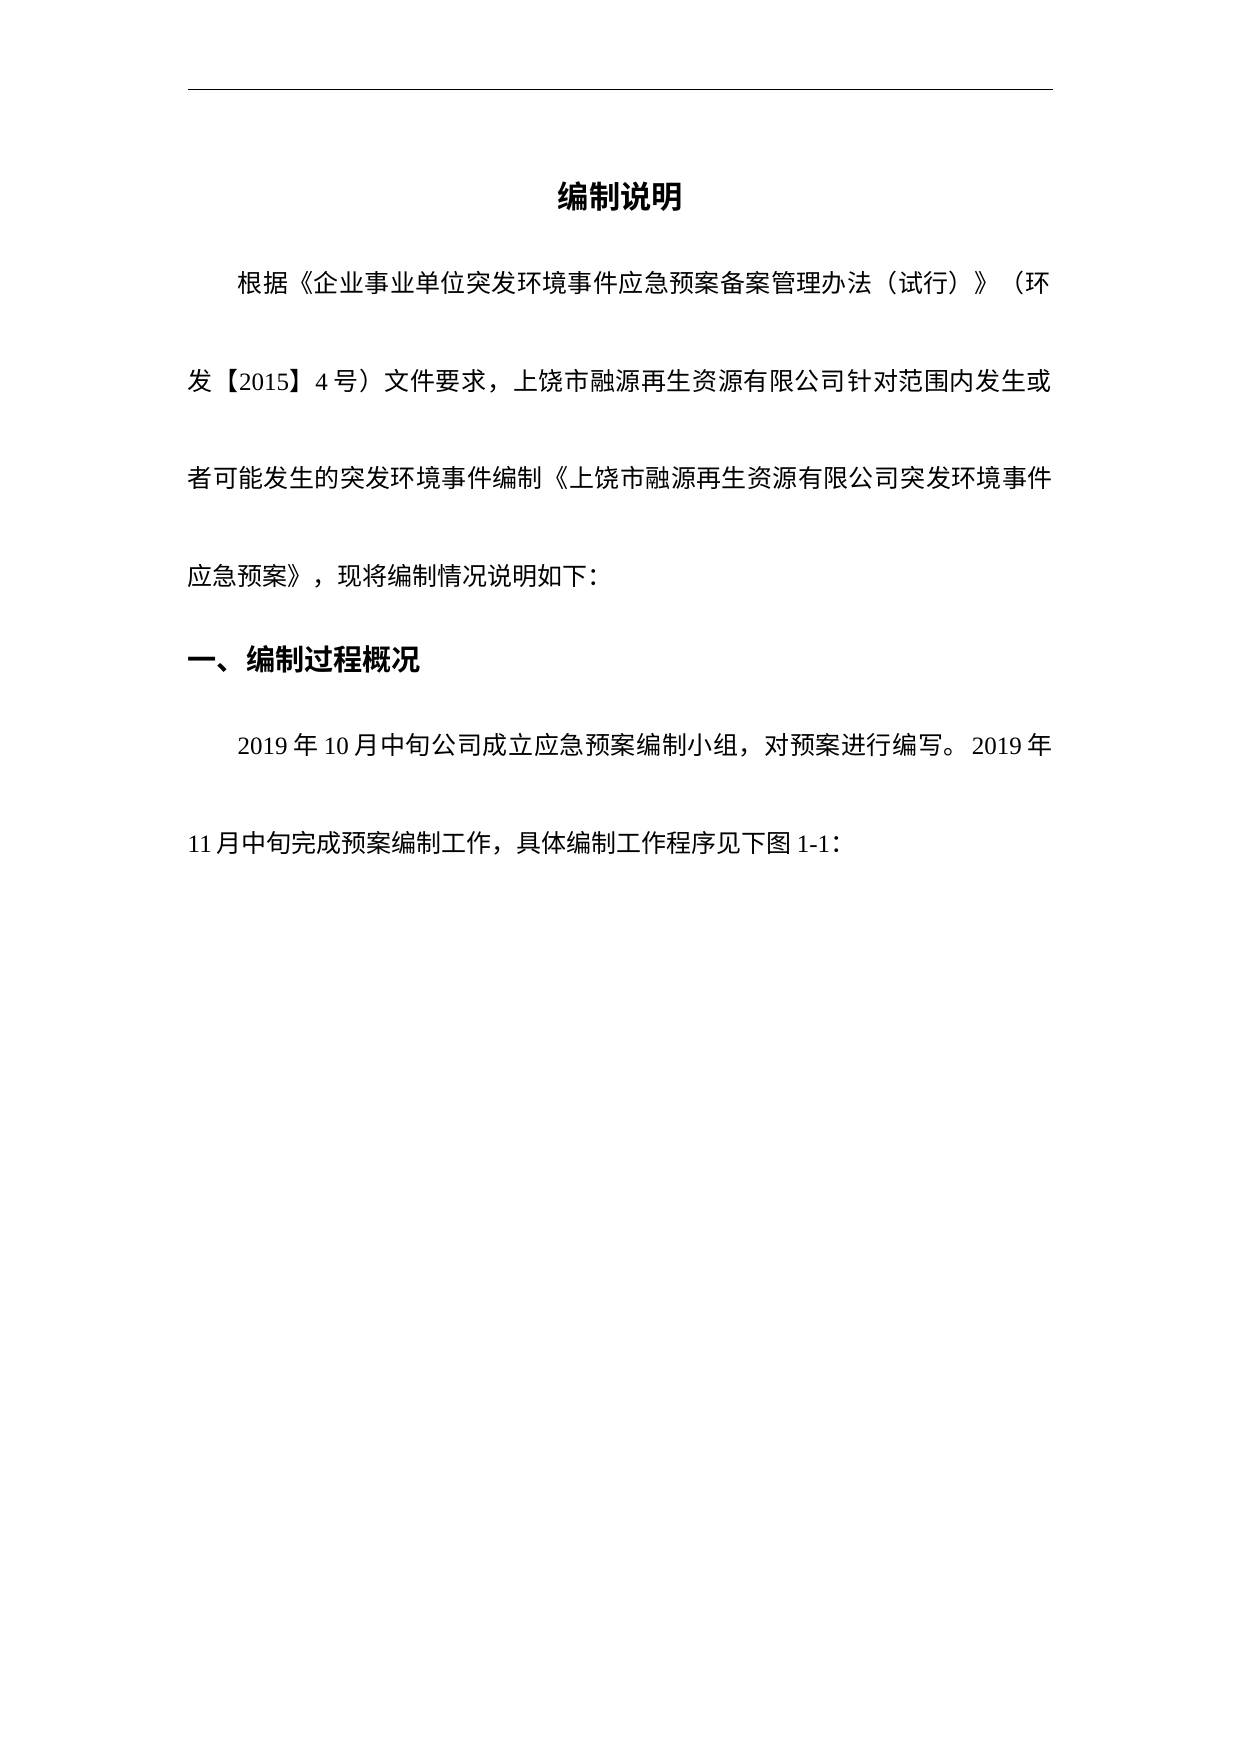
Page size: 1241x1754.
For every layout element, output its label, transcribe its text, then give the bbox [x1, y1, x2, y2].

text 2019年10月中旬公司成立应急预案编制小组，对预案进行编写。2019年11月中旬完成预案编制工作，具体编制工作程序见下图1-1： [187, 711, 1053, 874]
subtitle 一、编制过程概况 [187, 625, 1053, 690]
subtitle 编制说明 [187, 162, 1053, 227]
text 根据《企业事业单位突发环境事件应急预案备案管理办法（试行）》（环发【2015】4号）文件要求，上饶市融源再生资源有限公司针对范围内发生或者可能发生的突发环境事件编制《上饶市融源再生资源有限公司突发环境事件应急预案》，现将编制情况说明如下： [187, 249, 1053, 607]
